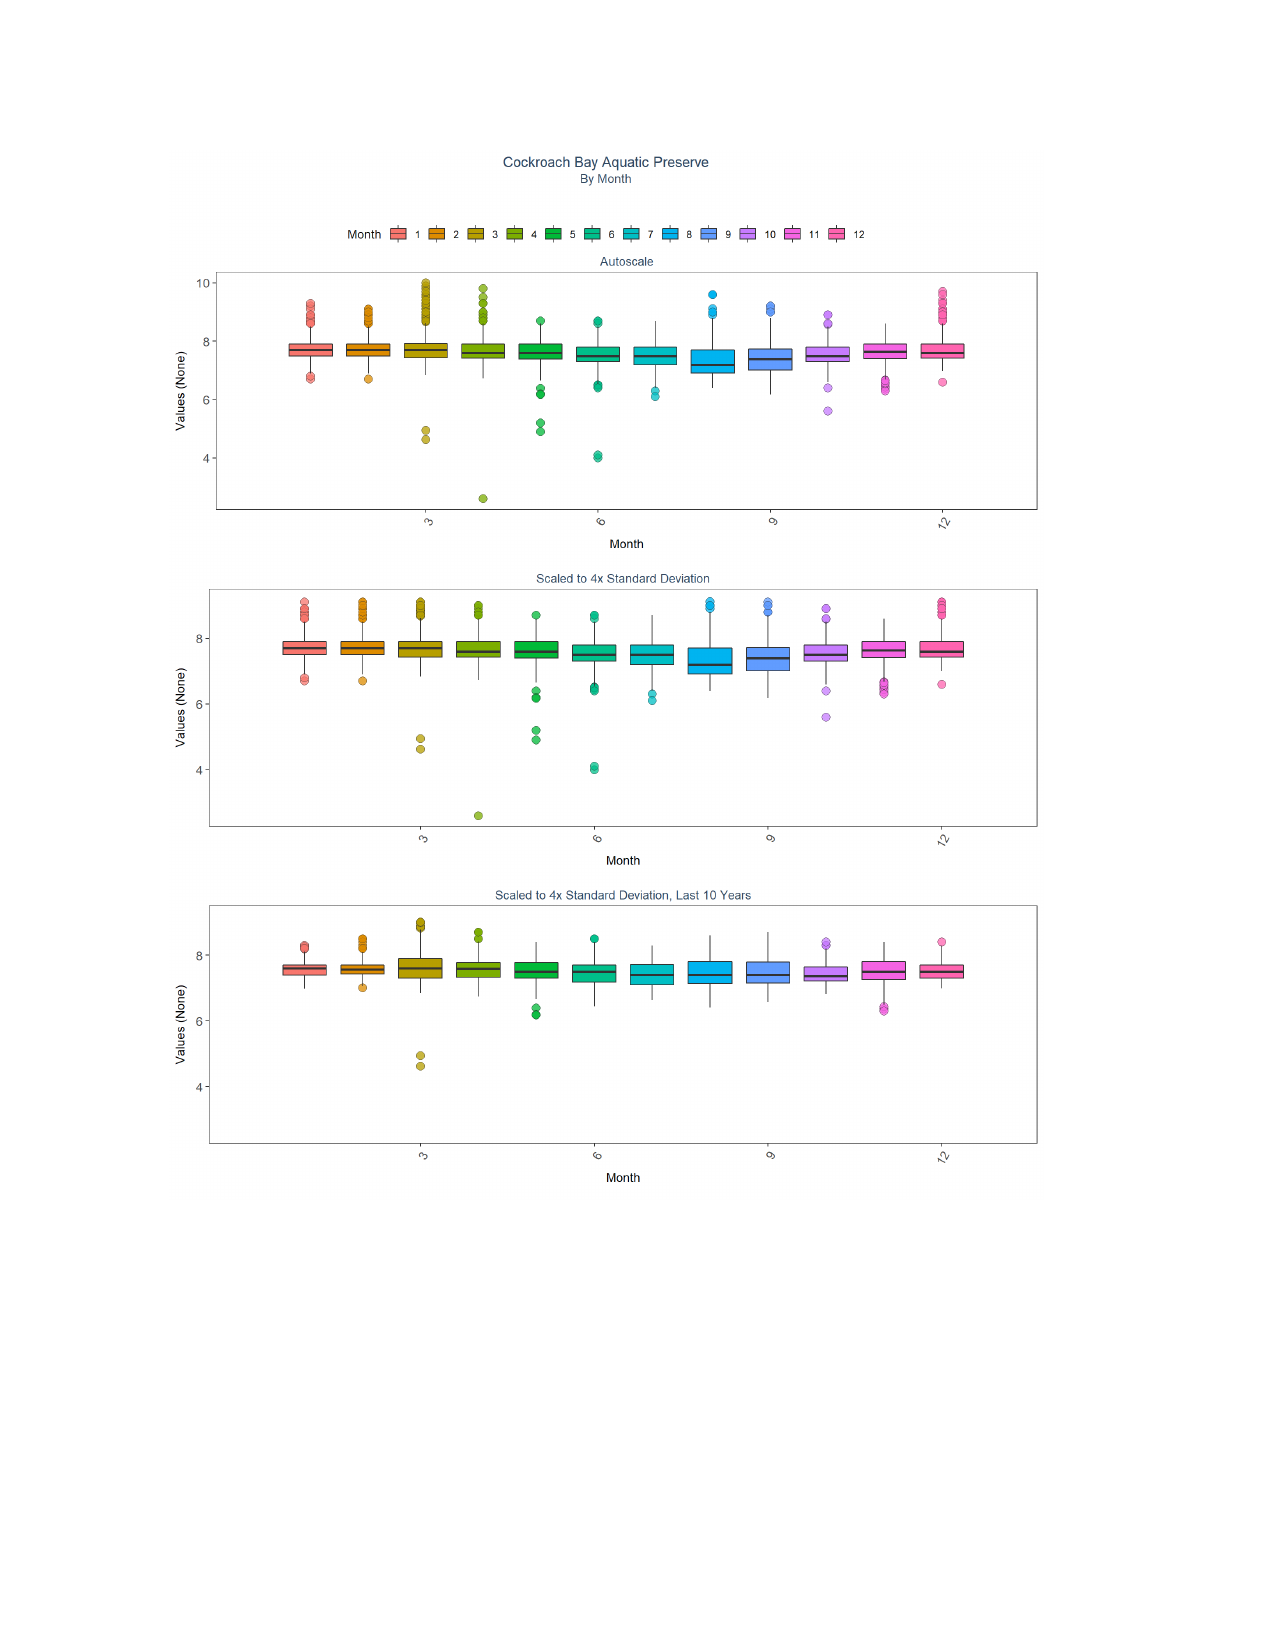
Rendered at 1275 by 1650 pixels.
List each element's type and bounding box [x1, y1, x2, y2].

picture [168, 150, 1044, 1200]
